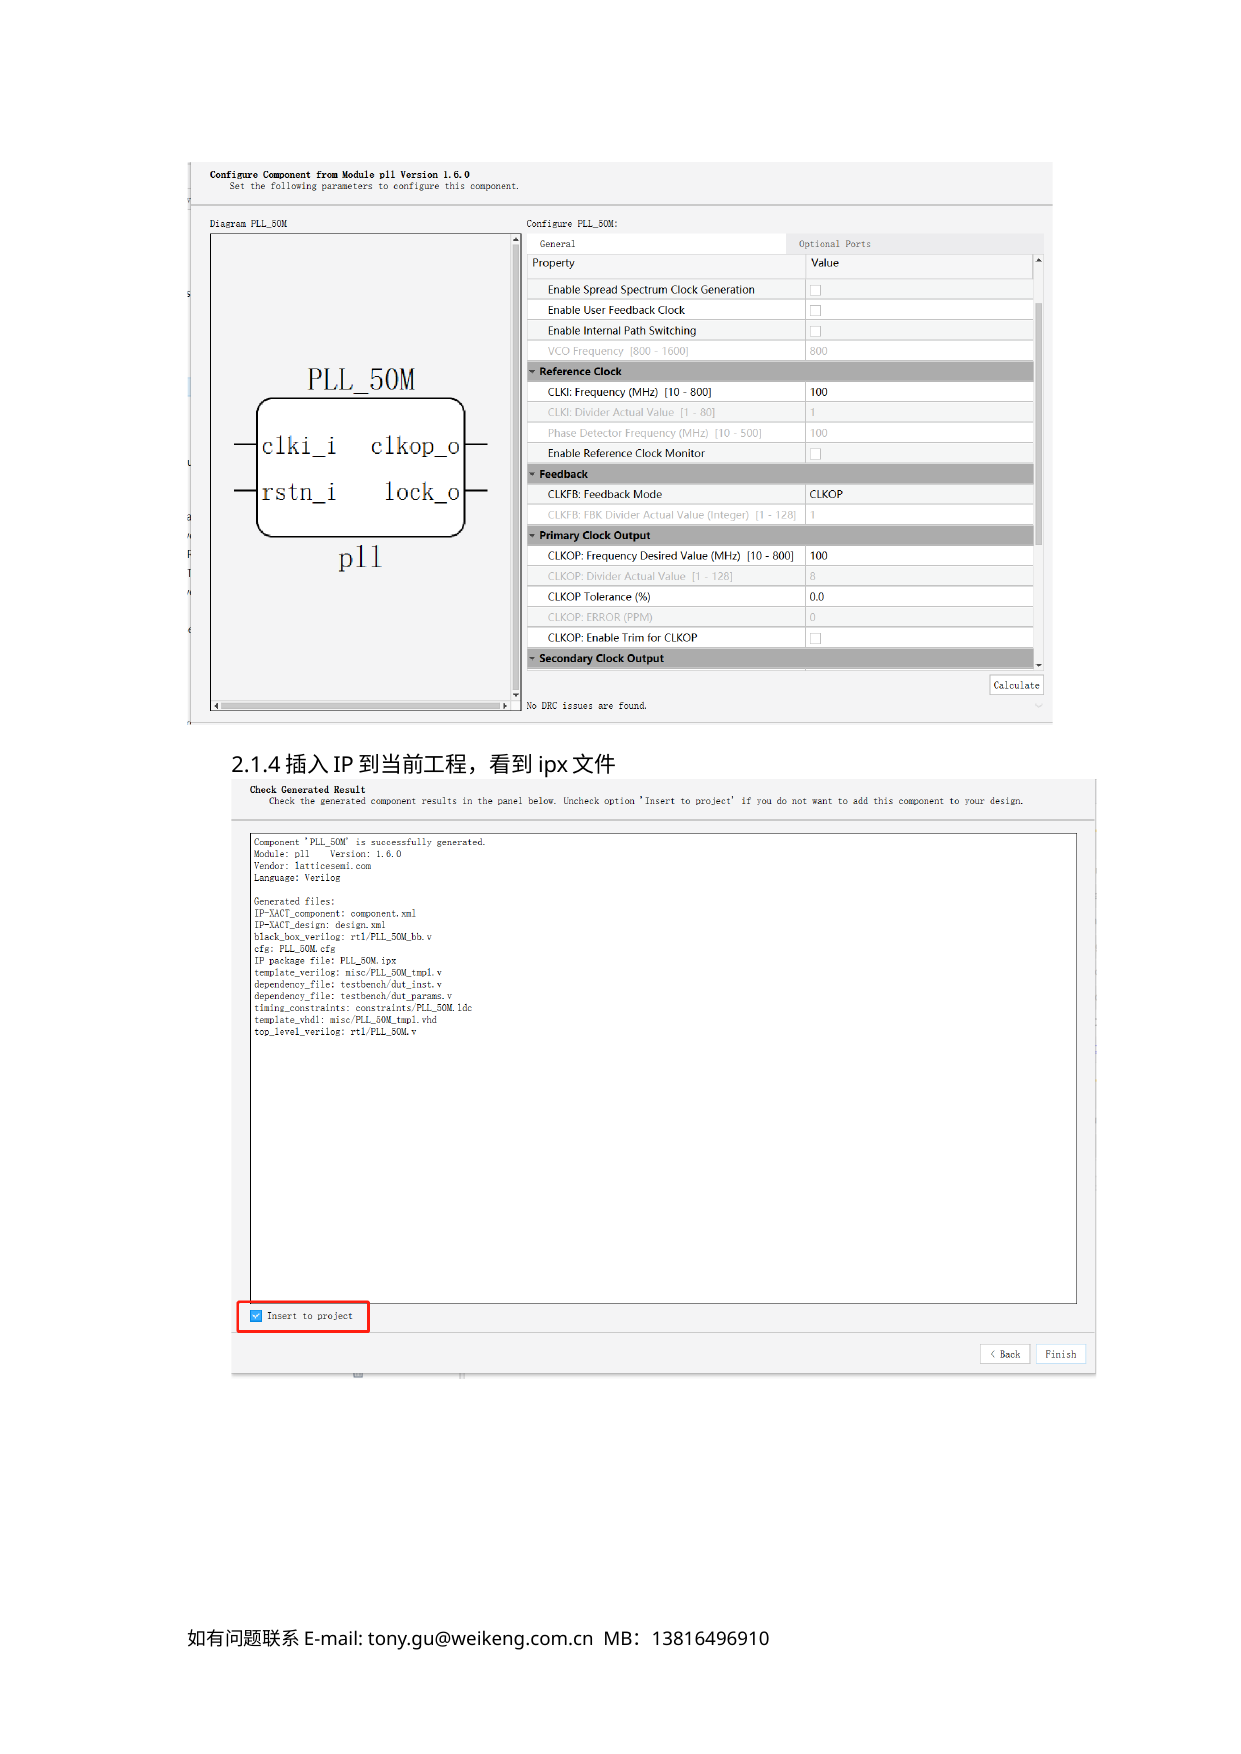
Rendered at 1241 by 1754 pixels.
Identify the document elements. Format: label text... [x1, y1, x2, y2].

text 2.1.4插入IP到当前工程，看到 ipx文件 [187, 747, 1053, 779]
picture [231, 779, 1097, 1379]
picture [187, 162, 1053, 725]
